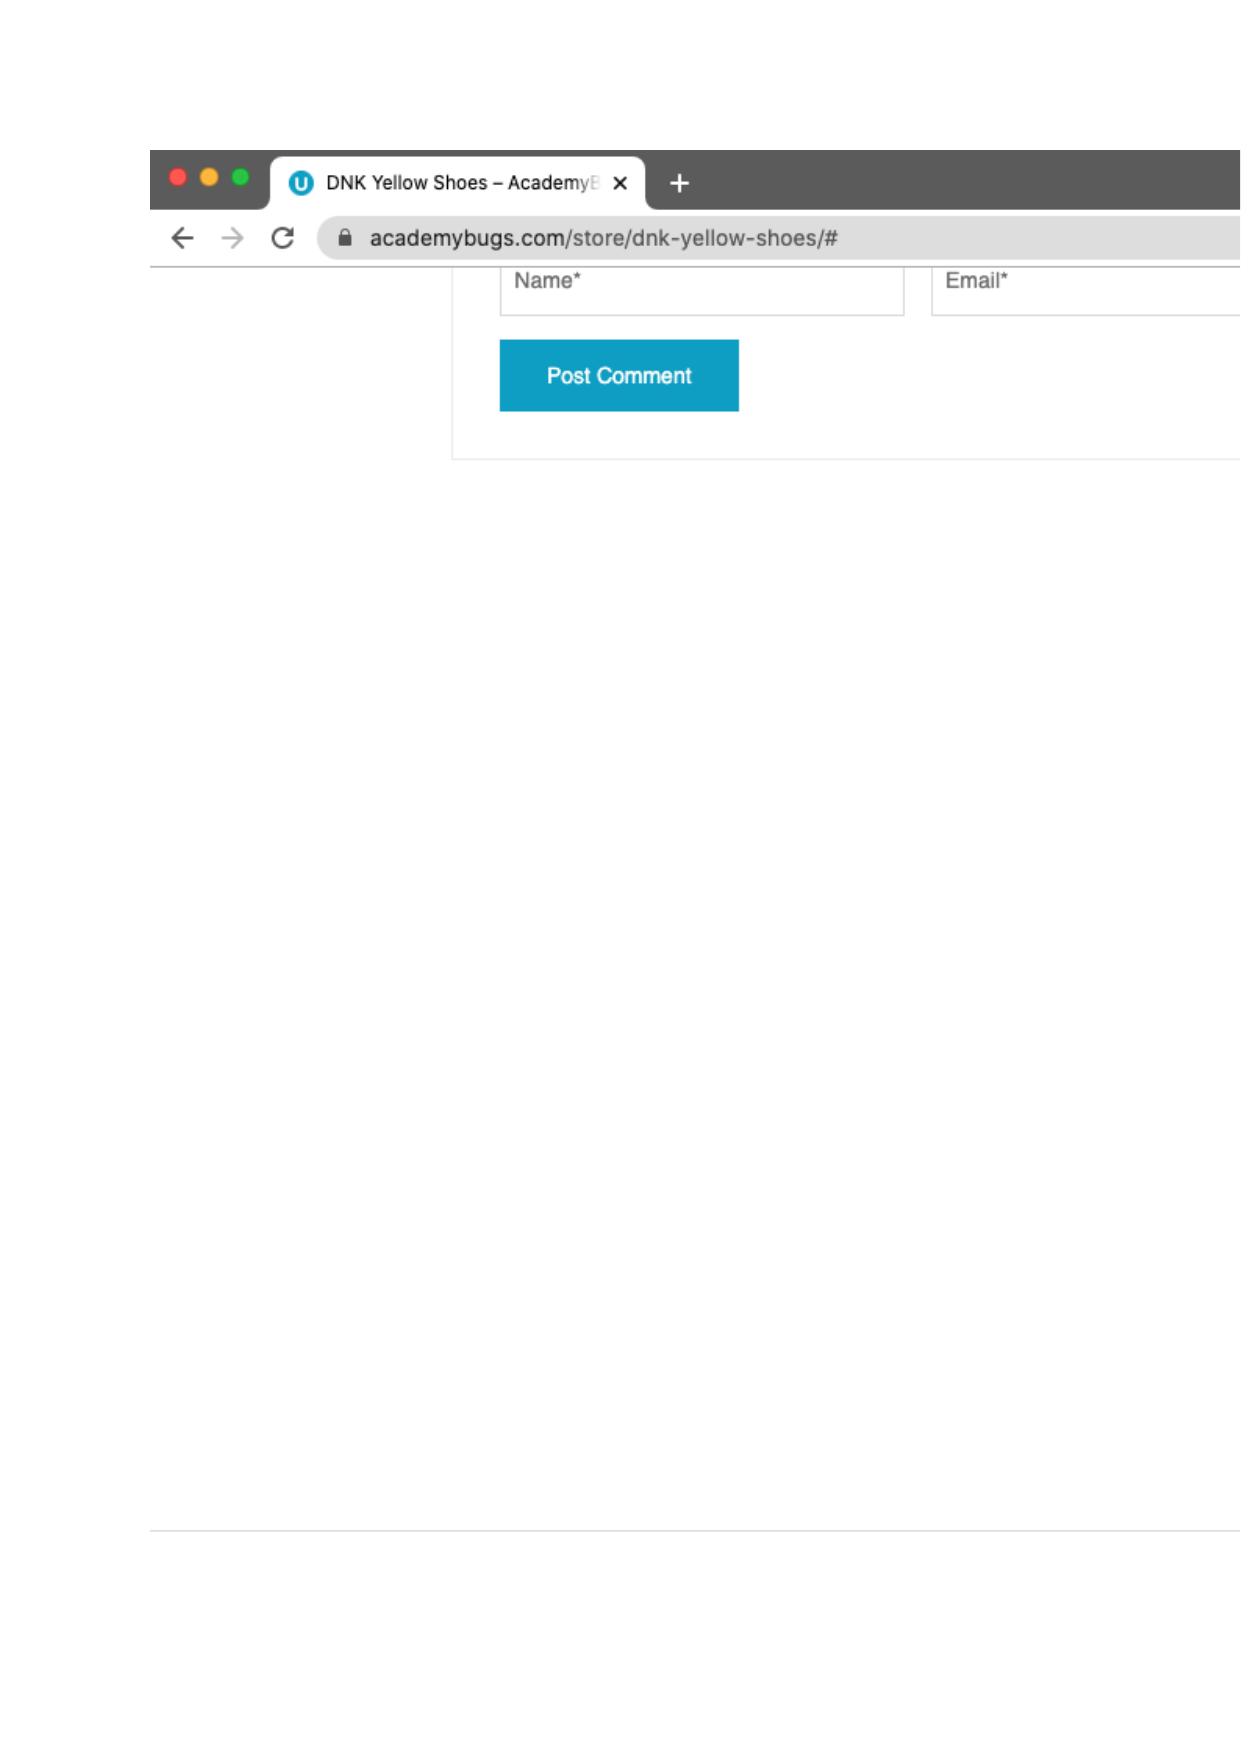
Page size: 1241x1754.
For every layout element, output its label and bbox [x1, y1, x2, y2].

picture [150, 150, 1241, 1604]
